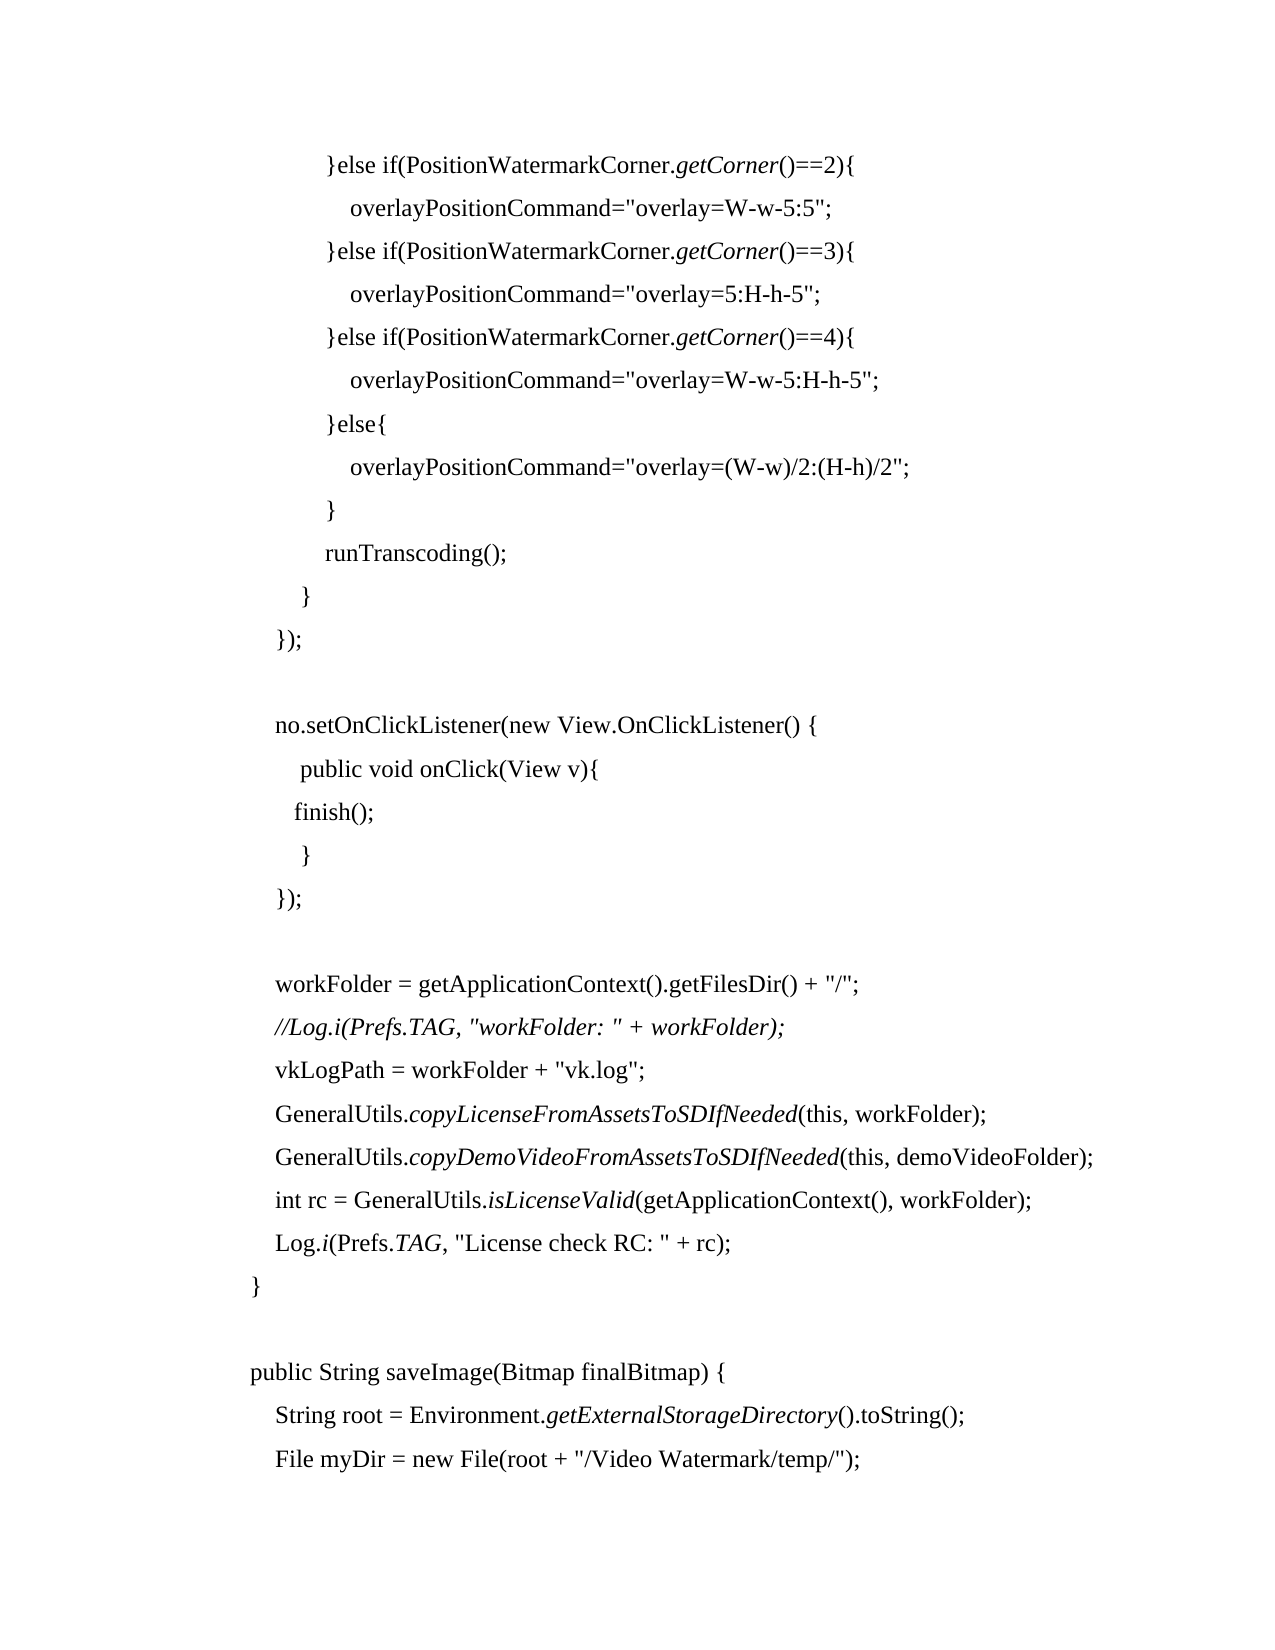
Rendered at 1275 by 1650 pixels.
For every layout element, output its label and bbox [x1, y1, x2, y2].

text [225, 150, 1125, 1472]
